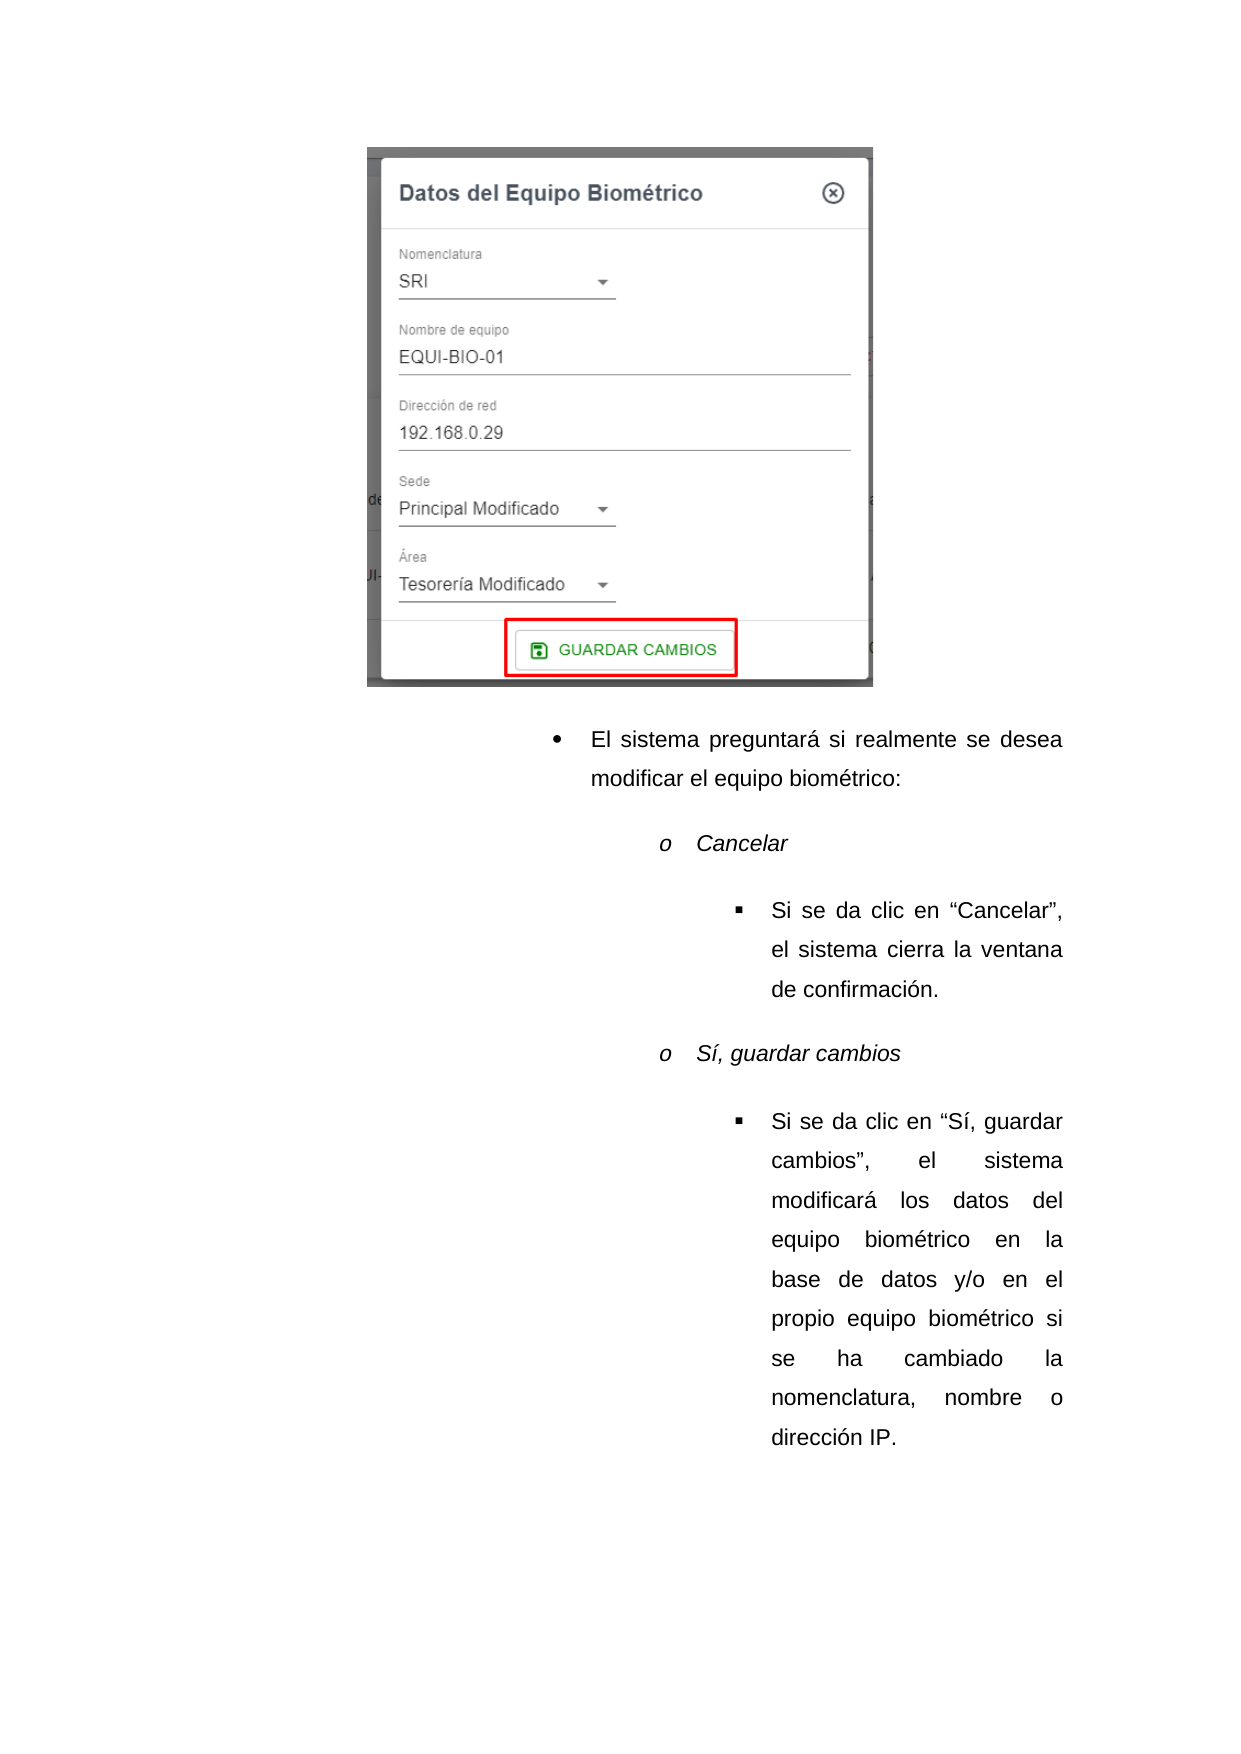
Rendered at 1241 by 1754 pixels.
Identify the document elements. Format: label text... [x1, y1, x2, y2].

picture [367, 147, 874, 687]
list Cancelar [658, 829, 1063, 858]
list Si se da clic en “Sí, guardar cambios”, el sistema modificará los datos del equipo biométrico en la base de datos y/o en el propio equipo biométrico si se ha cambiado la nomenclatura, nombre o dirección IP. [733, 1108, 1063, 1450]
list Si se da clic en “Cancelar”, el sistema cierra la ventana de confirmación. [733, 897, 1063, 1002]
list El sistema preguntará si realmente se desea modificar el equipo biométrico: [553, 726, 1063, 791]
list Sí, guardar cambios [658, 1040, 1063, 1069]
